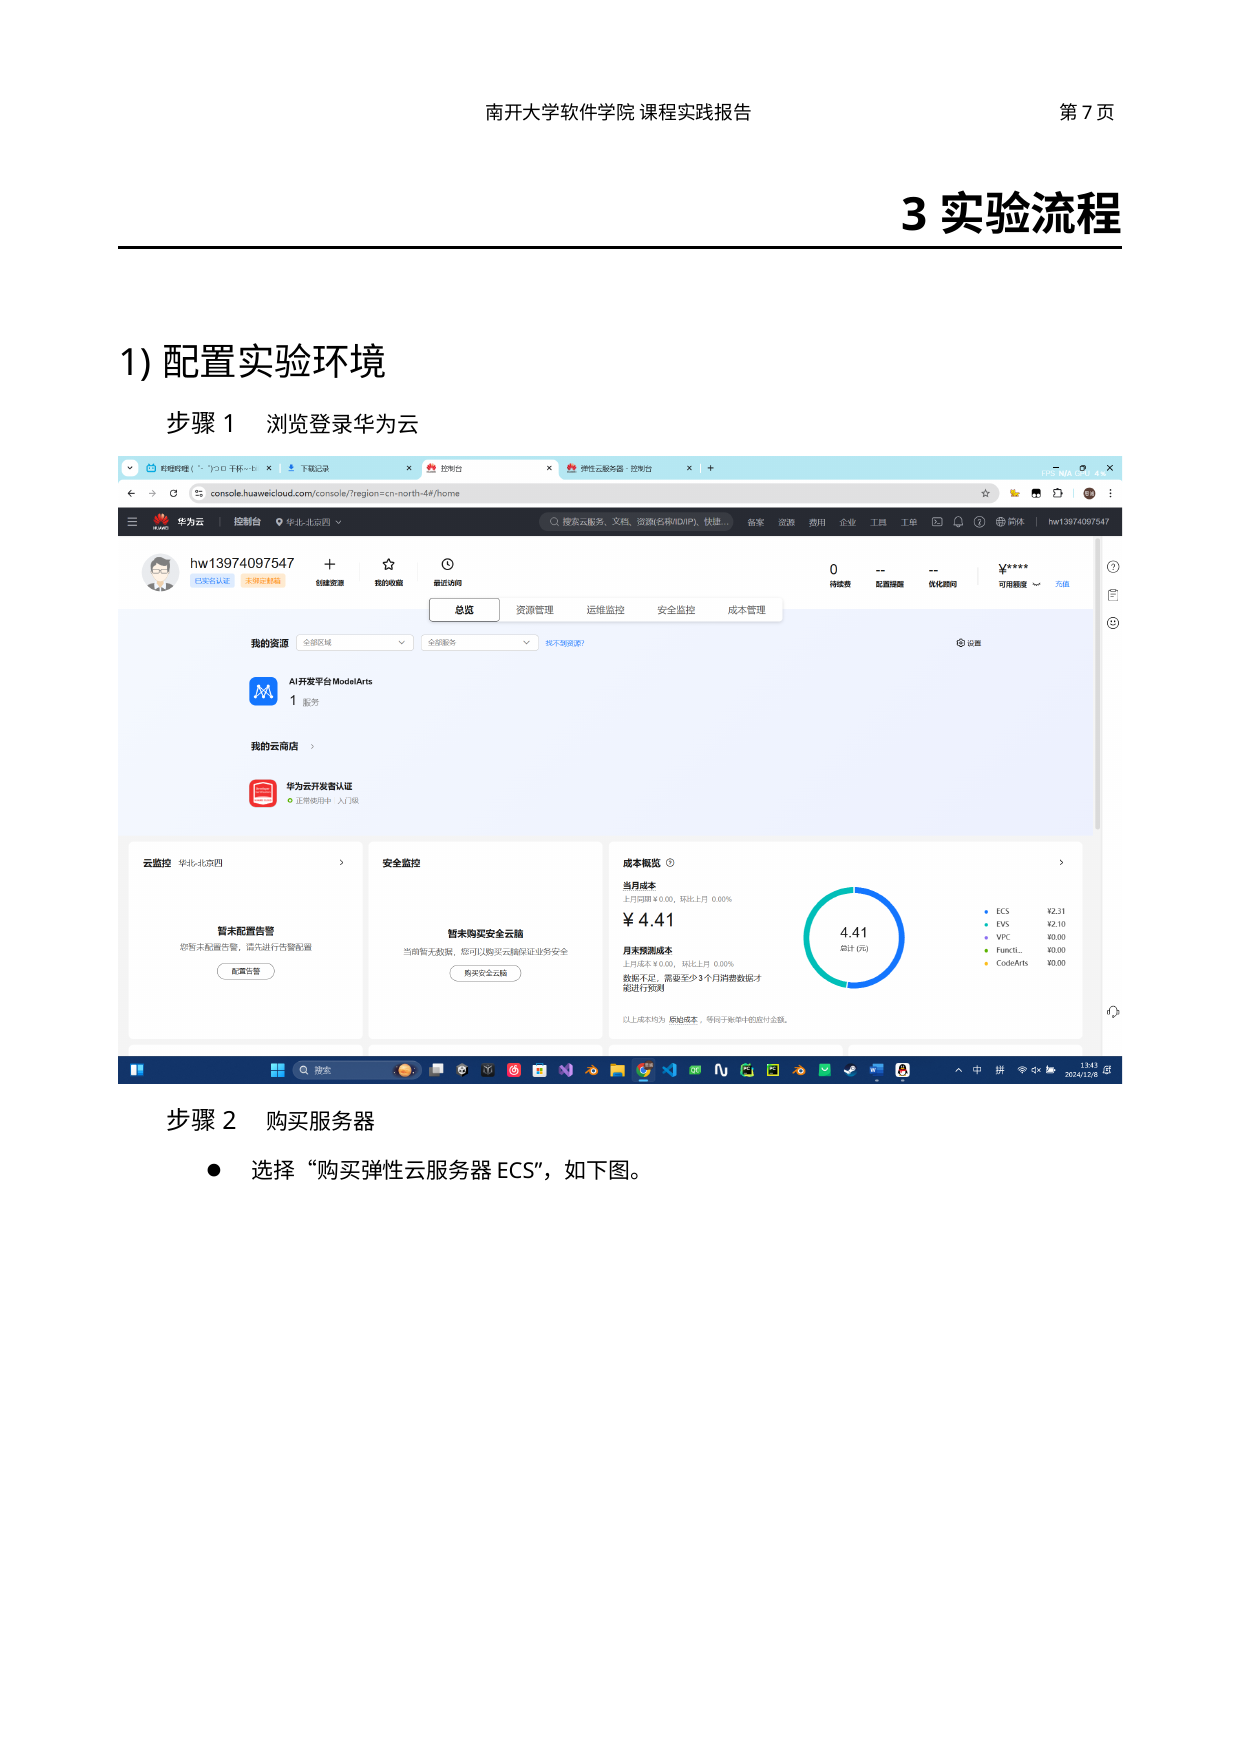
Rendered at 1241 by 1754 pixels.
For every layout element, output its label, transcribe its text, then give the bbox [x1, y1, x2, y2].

subtitle 实验流程 [118, 177, 1122, 246]
text 浏览登录华为云 [236, 403, 1122, 440]
subtitle 配置实验环境 [118, 332, 1122, 387]
text 选择“购买弹性云服务器ECS”，如下图。 [206, 1153, 1122, 1185]
text 购买服务器 [236, 1101, 1122, 1137]
picture [118, 456, 1123, 1084]
